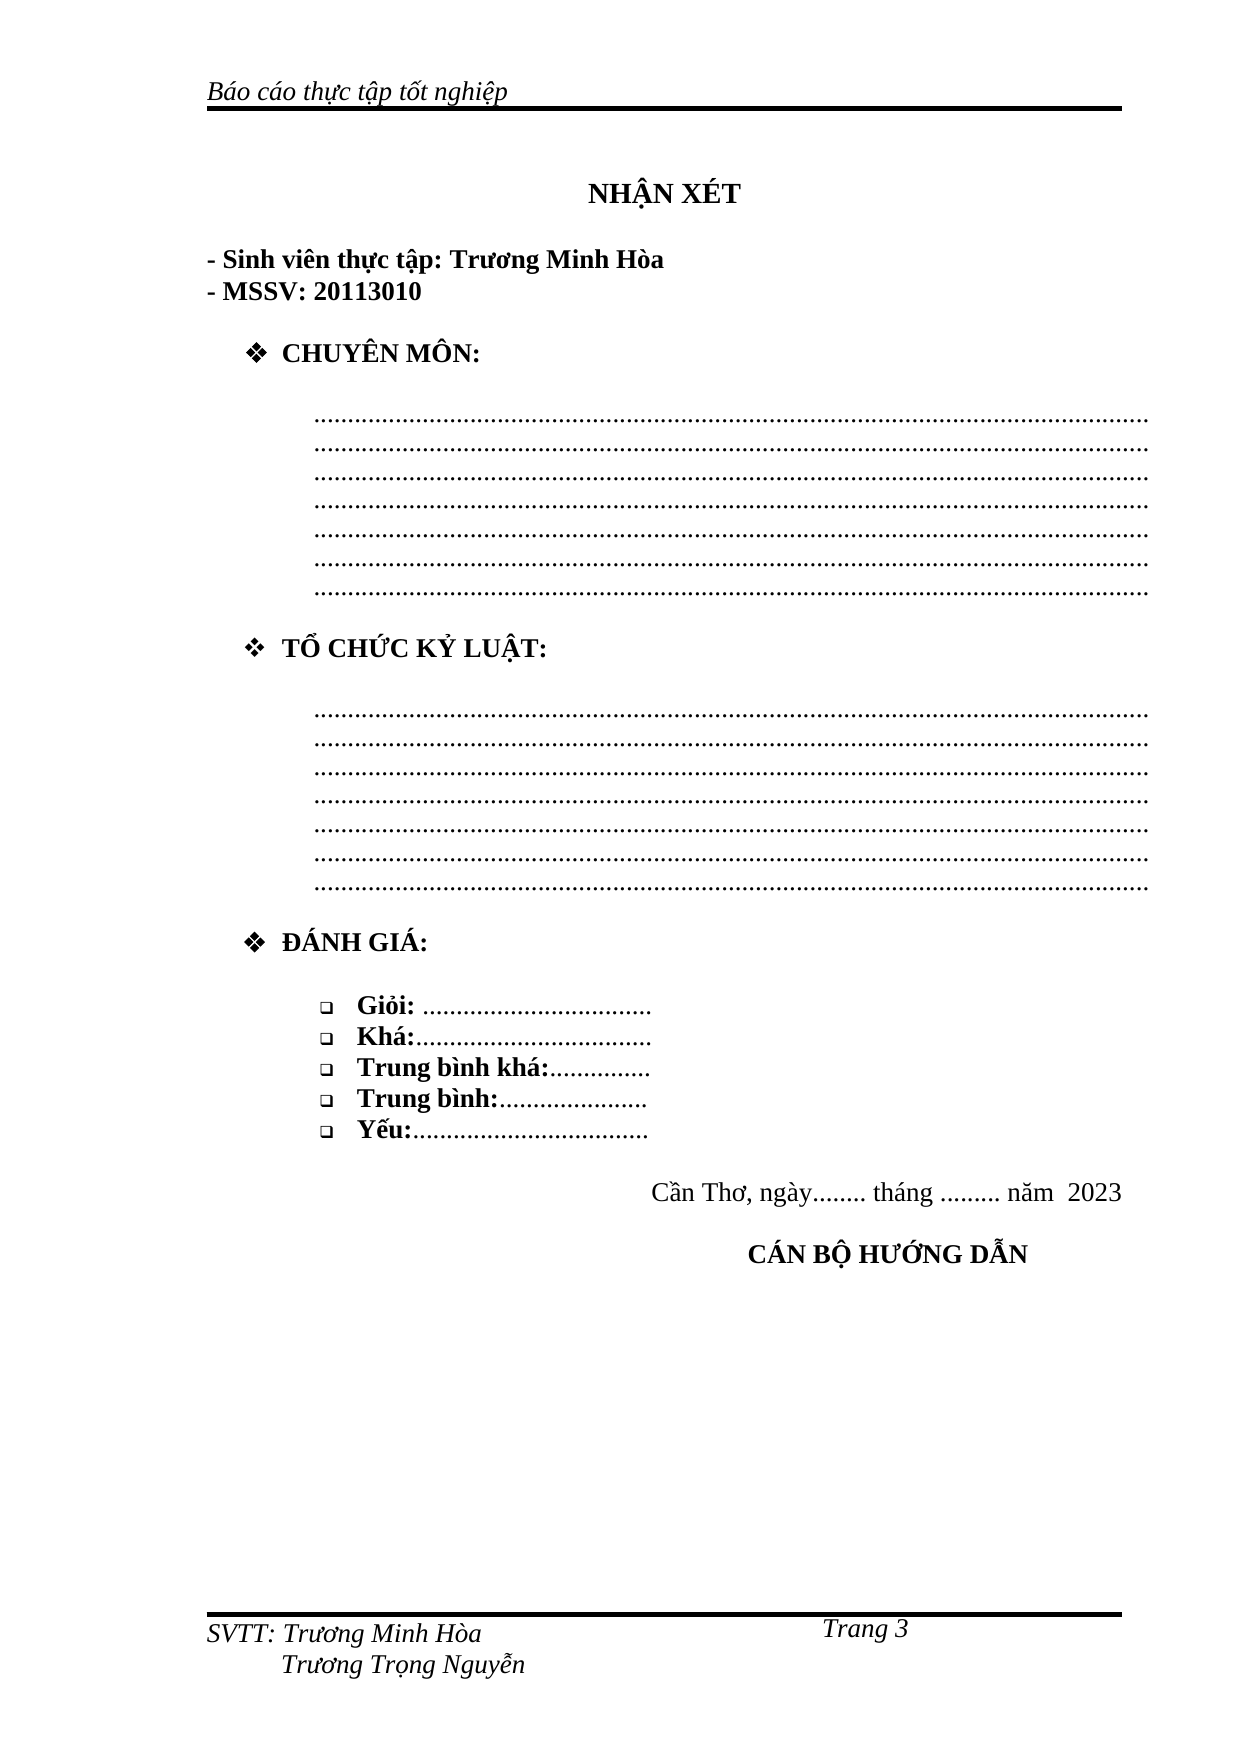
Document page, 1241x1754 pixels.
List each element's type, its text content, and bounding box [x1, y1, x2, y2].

text - MSSV: 20113010 [207, 274, 1122, 306]
list Yếu:................................... [319, 1113, 1122, 1144]
list Giỏi: .................................. [319, 989, 1122, 1020]
list Khá:................................... [319, 1020, 1122, 1051]
text Cần Thơ, ngày........ tháng ......... năm 2023 [207, 1176, 1122, 1207]
list Trung bình khá:............... [319, 1051, 1122, 1082]
text NHẬN XÉT [207, 176, 1122, 210]
text CÁN BỘ HƯỚNG DẪN [207, 1238, 1122, 1269]
text - Sinh viên thực tập: Trương Minh Hòa [207, 243, 1122, 274]
list TỔ CHỨC KỶ LUẬT: [242, 632, 1122, 663]
list CHUYÊN MÔN: [244, 337, 1122, 368]
list ĐÁNH GIÁ: [242, 926, 1122, 958]
list Trung bình:...................... [319, 1082, 1122, 1113]
